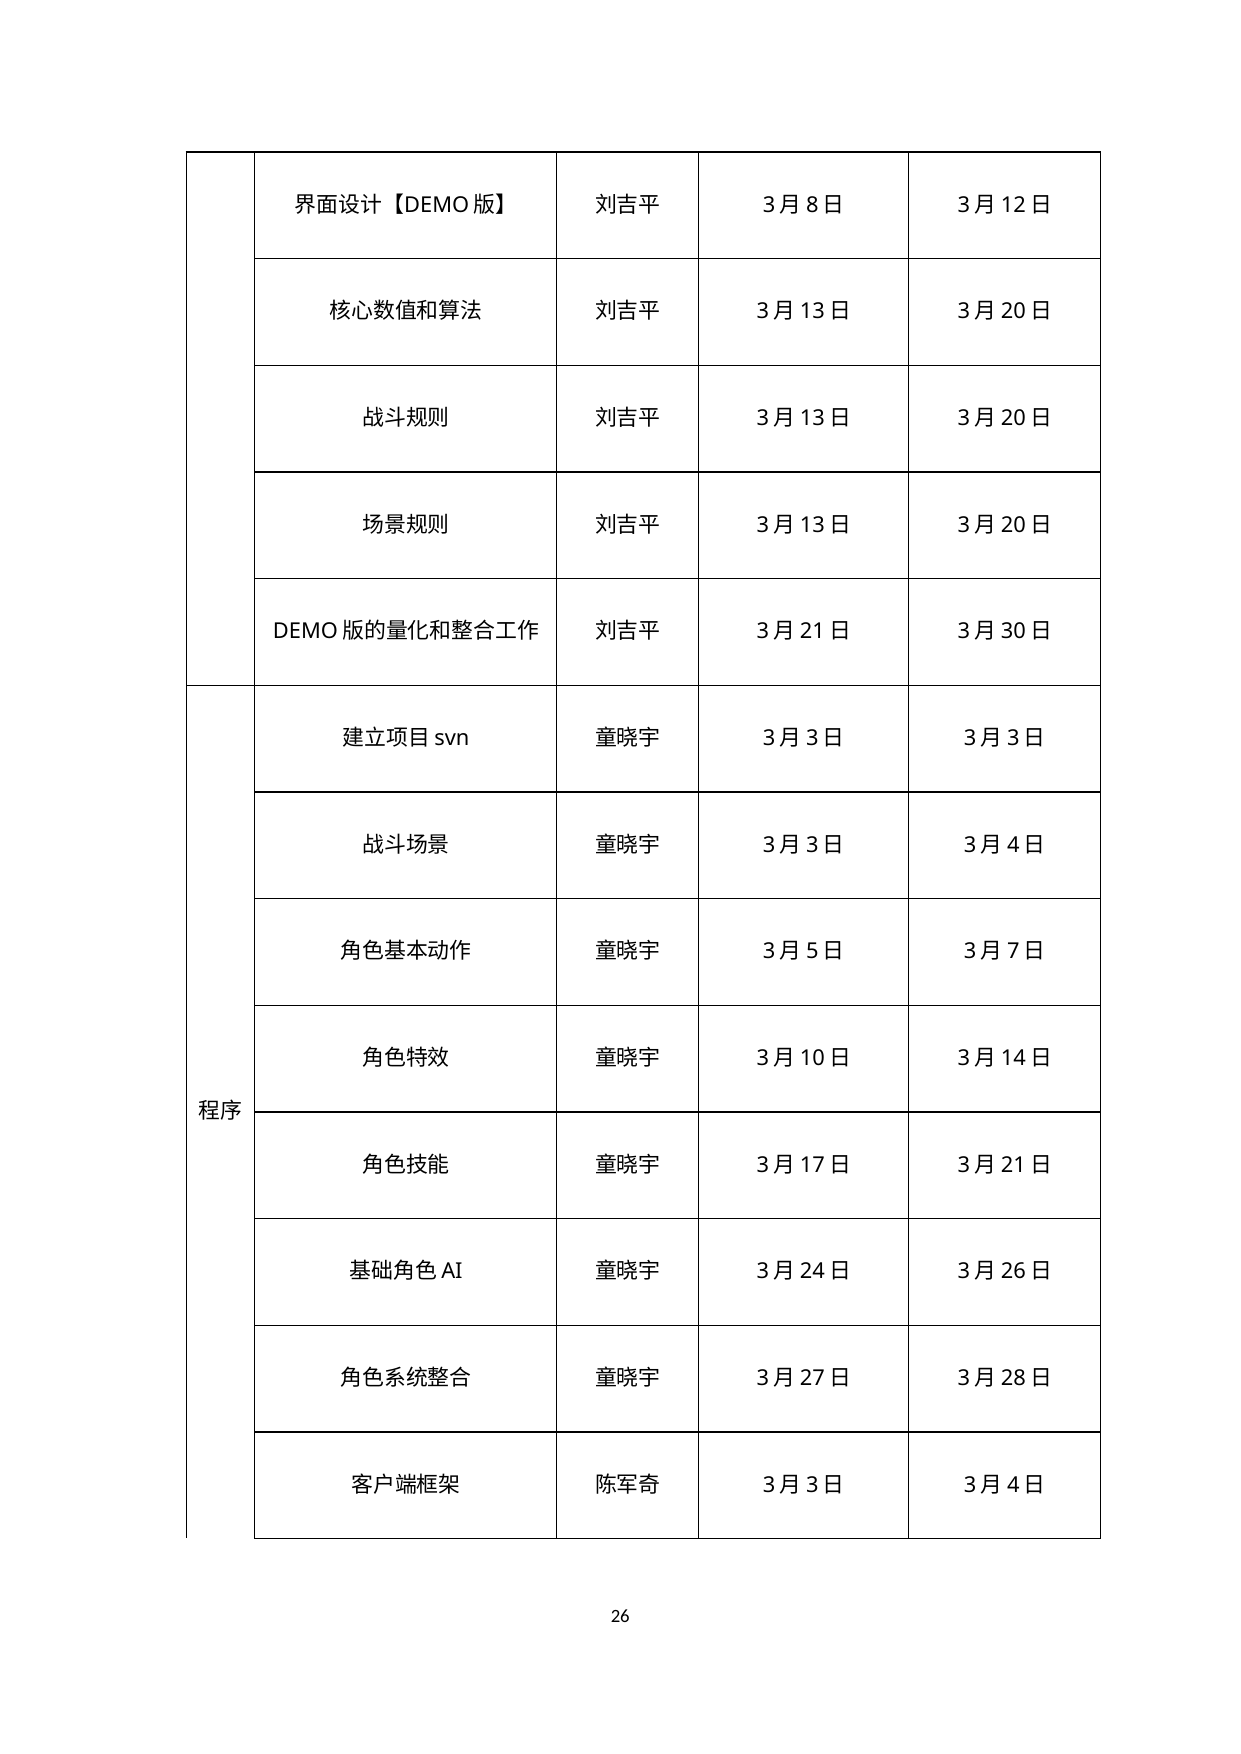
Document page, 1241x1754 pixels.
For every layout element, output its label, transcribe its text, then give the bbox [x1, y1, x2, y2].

table_cell 3月7日 [909, 899, 1100, 1005]
table_cell 3月5日 [699, 899, 908, 1005]
table_cell 3月13日 [699, 366, 908, 471]
table_cell 刘吉平 [557, 153, 698, 258]
table_cell 3月17日 [699, 1113, 908, 1218]
table_cell 童晓宇 [557, 1219, 698, 1325]
table_cell 3月28日 [909, 1326, 1100, 1431]
table_cell 程序 [187, 686, 254, 1538]
table_cell 3月13日 [699, 259, 908, 365]
table_cell 3月26日 [909, 1219, 1100, 1325]
table_cell DEMO版的量化和整合工作 [255, 579, 556, 685]
table_cell 战斗规则 [255, 366, 556, 471]
table_cell 陈军奇 [557, 1433, 698, 1538]
table_cell 童晓宇 [557, 1326, 698, 1431]
table_cell 刘吉平 [557, 473, 698, 578]
table_cell 刘吉平 [557, 579, 698, 685]
table_cell 3月3日 [699, 686, 908, 791]
table_cell 3月21日 [699, 579, 908, 685]
table_cell 3月20日 [909, 259, 1100, 365]
table_cell 角色技能 [255, 1113, 556, 1218]
table_cell 3月27日 [699, 1326, 908, 1431]
table_cell 3月3日 [909, 686, 1100, 791]
table_cell 场景规则 [255, 473, 556, 578]
table_cell 童晓宇 [557, 899, 698, 1005]
table_cell 童晓宇 [557, 1113, 698, 1218]
table_cell 3月21日 [909, 1113, 1100, 1218]
table_cell 3月3日 [699, 793, 908, 898]
table_cell 3月8日 [699, 153, 908, 258]
table_cell 3月24日 [699, 1219, 908, 1325]
table_cell 战斗场景 [255, 793, 556, 898]
table_cell 界面设计【DEMO版】 [255, 153, 556, 258]
table_cell 刘吉平 [557, 259, 698, 365]
table_cell 3月14日 [909, 1006, 1100, 1111]
table_cell 3月20日 [909, 473, 1100, 578]
table_cell 童晓宇 [557, 1006, 698, 1111]
table_cell 3月4日 [909, 793, 1100, 898]
table_cell 3月3日 [699, 1433, 908, 1538]
table_cell 3月13日 [699, 473, 908, 578]
table_cell 3月12日 [909, 153, 1100, 258]
table_cell 3月4日 [909, 1433, 1100, 1538]
table_cell 角色系统整合 [255, 1326, 556, 1431]
table_cell 客户端框架 [255, 1433, 556, 1538]
table_cell 角色特效 [255, 1006, 556, 1111]
table_cell 建立项目svn [255, 686, 556, 791]
table_cell 基础角色AI [255, 1219, 556, 1325]
table_cell 3月30日 [909, 579, 1100, 685]
table_cell 童晓宇 [557, 793, 698, 898]
table_cell 刘吉平 [557, 366, 698, 471]
table_cell 童晓宇 [557, 686, 698, 791]
table_cell 3月20日 [909, 366, 1100, 471]
table_cell 核心数值和算法 [255, 259, 556, 365]
table_cell 角色基本动作 [255, 899, 556, 1005]
table_cell 3月10日 [699, 1006, 908, 1111]
